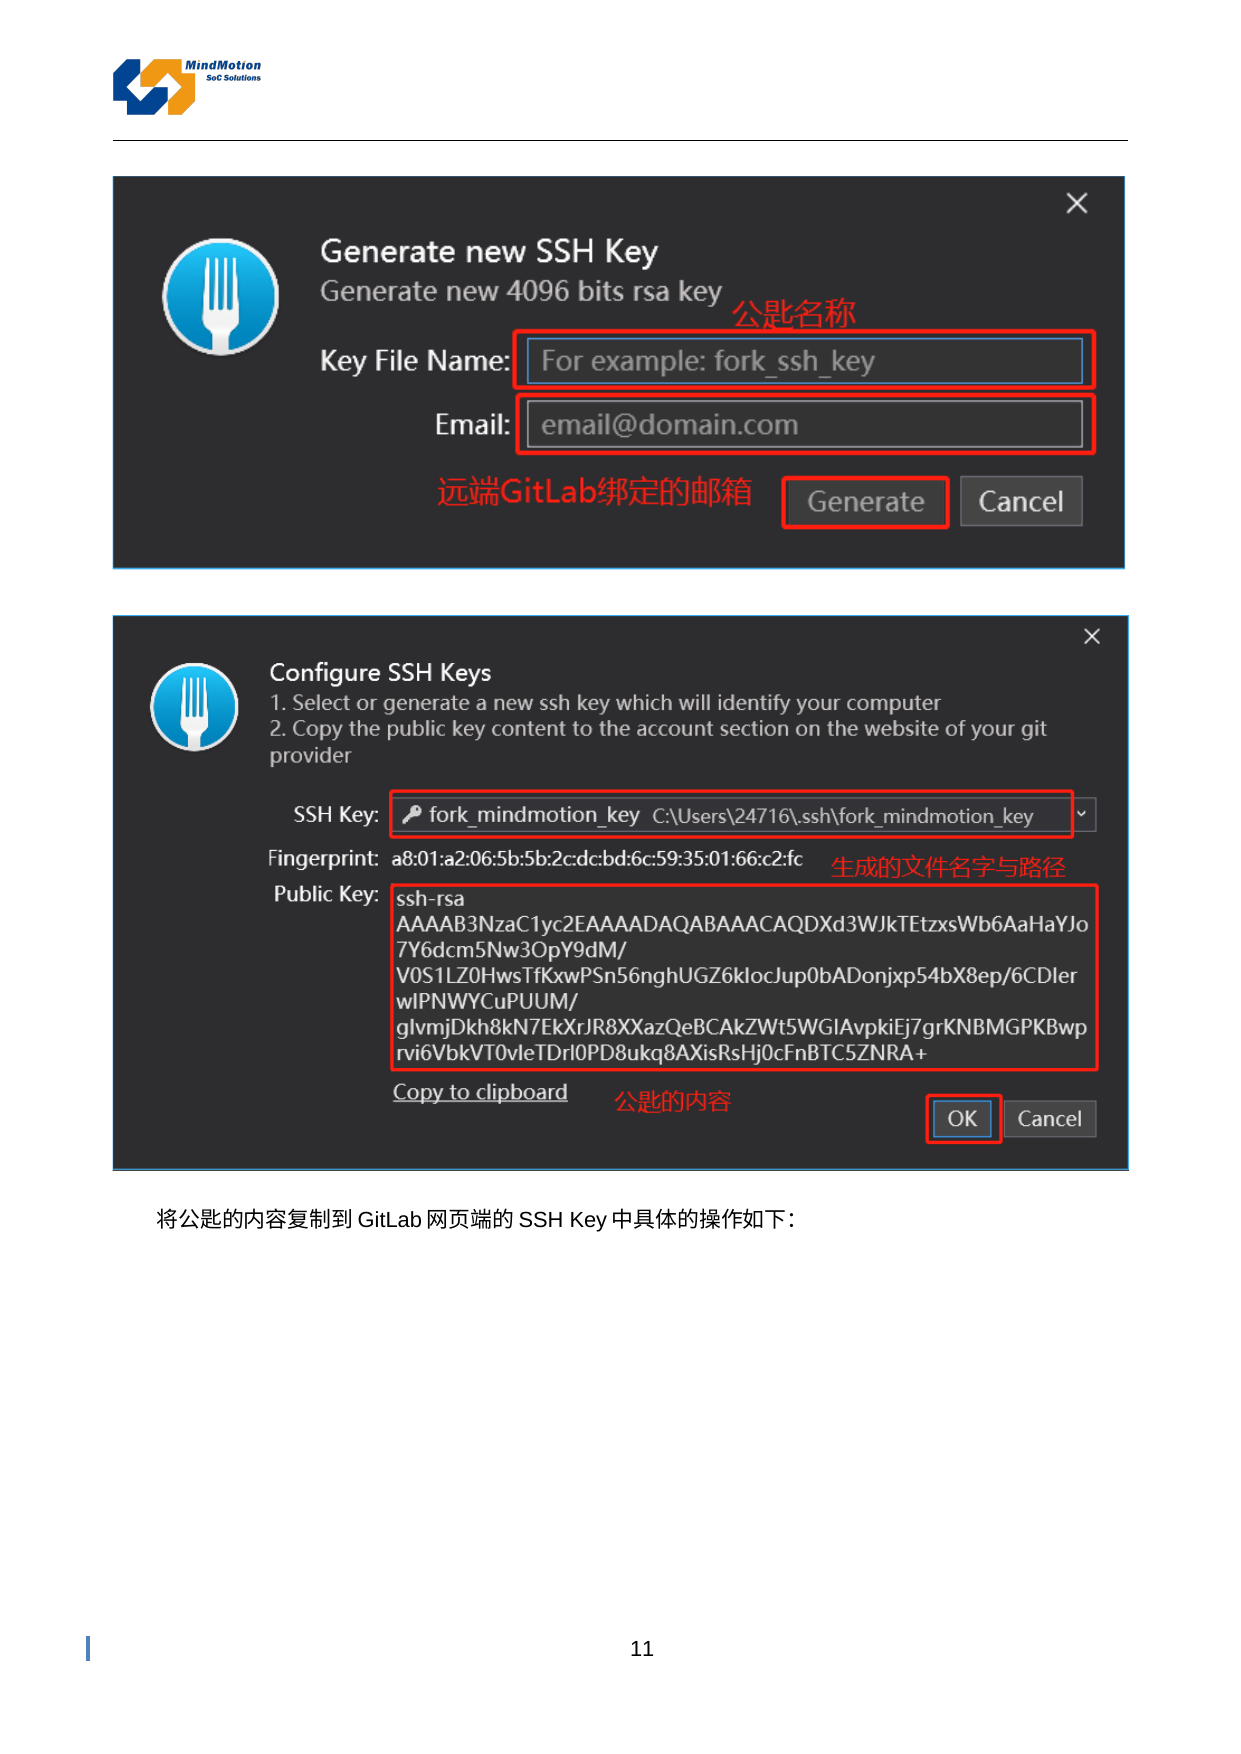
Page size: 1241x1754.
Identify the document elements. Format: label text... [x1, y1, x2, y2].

picture [112, 59, 262, 117]
picture [112, 615, 1129, 1171]
picture [112, 176, 1126, 571]
text 将公匙的内容复制到GitLab网页端的SSH Key中具体的操作如下： [112, 1202, 1128, 1234]
